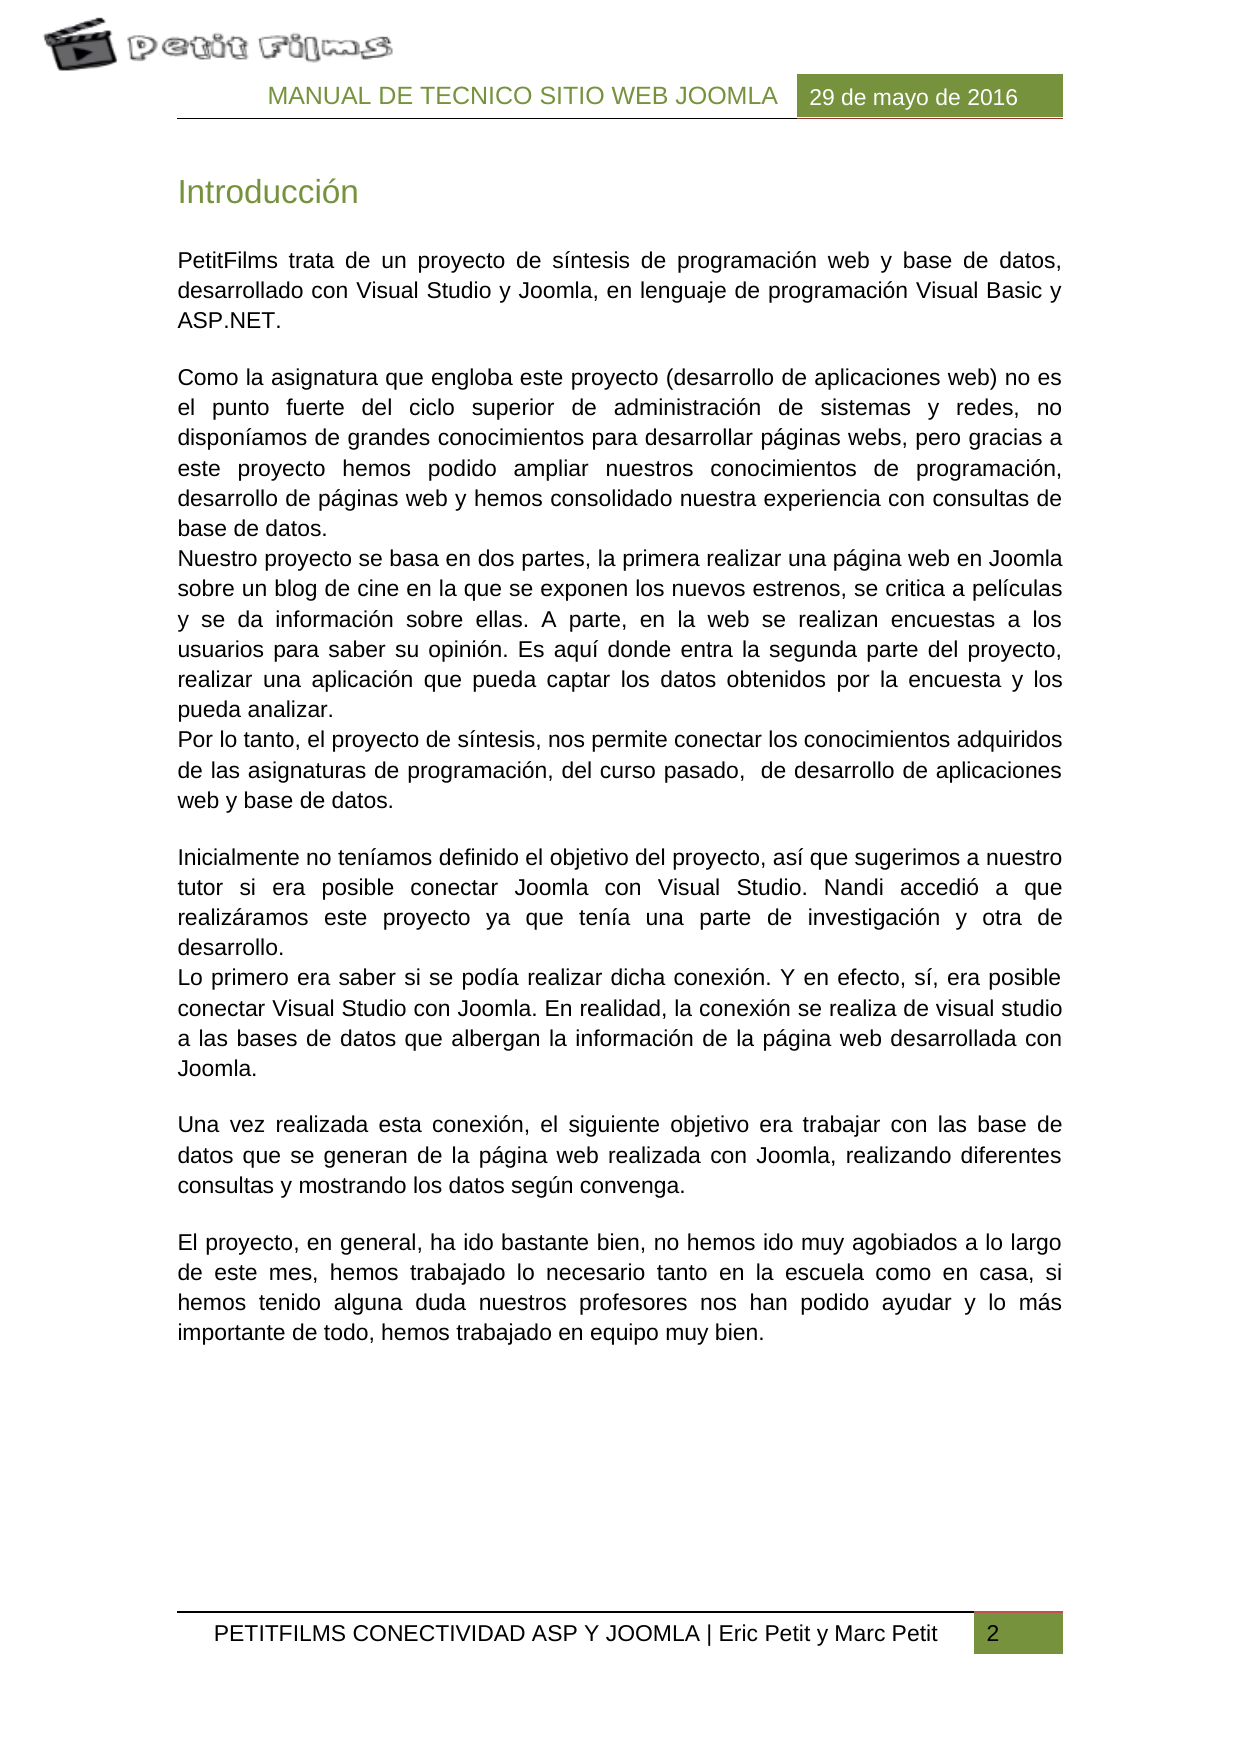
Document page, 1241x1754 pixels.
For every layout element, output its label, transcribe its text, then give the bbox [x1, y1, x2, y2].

text PetitFilms trata de un proyecto de síntesis de programación web y base de datos, desarrollado con Visual Studio y Joomla, en lenguaje de programación Visual Basic y ASP.NET. [177, 247, 1063, 334]
picture [37, 12, 399, 77]
text El proyecto, en general, ha ido bastante bien, no hemos ido muy agobiados a lo largo de este mes, hemos trabajado lo necesario tanto en la escuela como en casa, si hemos tenido alguna duda nuestros profesores nos han podido ayudar y lo más importante de todo, hemos trabajado en equipo muy bien. [177, 1228, 1063, 1345]
text Una vez realizada esta conexión, el siguiente objetivo era trabajar con las base de datos que se generan de la página web realizada con Joomla, realizando diferentes consultas y mostrando los datos según convenga. [177, 1111, 1063, 1198]
text Por lo tanto, el proyecto de síntesis, nos permite conectar los conocimientos adquiridos de las asignaturas de programación, del curso pasado, de desarrollo de aplicaciones web y base de datos. [177, 726, 1063, 813]
text Como la asignatura que engloba este proyecto (desarrollo de aplicaciones web) no es el punto fuerte del ciclo superior de administración de sistemas y redes, no disponíamos de grandes conocimientos para desarrollar páginas webs, pero gracias a este proyecto hemos podido ampliar nuestros conocimientos de programación, desarrollo de páginas web y hemos consolidado nuestra experiencia con consultas de base de datos. [177, 364, 1063, 541]
text Inicialmente no teníamos definido el objetivo del proyecto, así que sugerimos a nuestro tutor si era posible conectar Joomla con Visual Studio. Nandi accedió a que realizáramos este proyecto ya que tenía una parte de investigación y otra de desarrollo. [177, 843, 1063, 960]
text Lo primero era saber si se podía realizar dicha conexión. Y en efecto, sí, era posible conectar Visual Studio con Joomla. En realidad, la conexión se realiza de visual studio a las bases de datos que albergan la información de la página web desarrollada con Joomla. [177, 964, 1063, 1081]
text Nuestro proyecto se basa en dos partes, la primera realizar una página web en Joomla sobre un blog de cine en la que se exponen los nuevos estrenos, se critica a películas y se da información sobre ellas. A parte, en la web se realizan encuestas a los usuarios para saber su opinión. Es aquí donde entra la segunda parte del proyecto, realizar una aplicación que pueda captar los datos obtenidos por la encuesta y los pueda analizar. [177, 545, 1063, 723]
subtitle Introducción [177, 173, 1063, 211]
